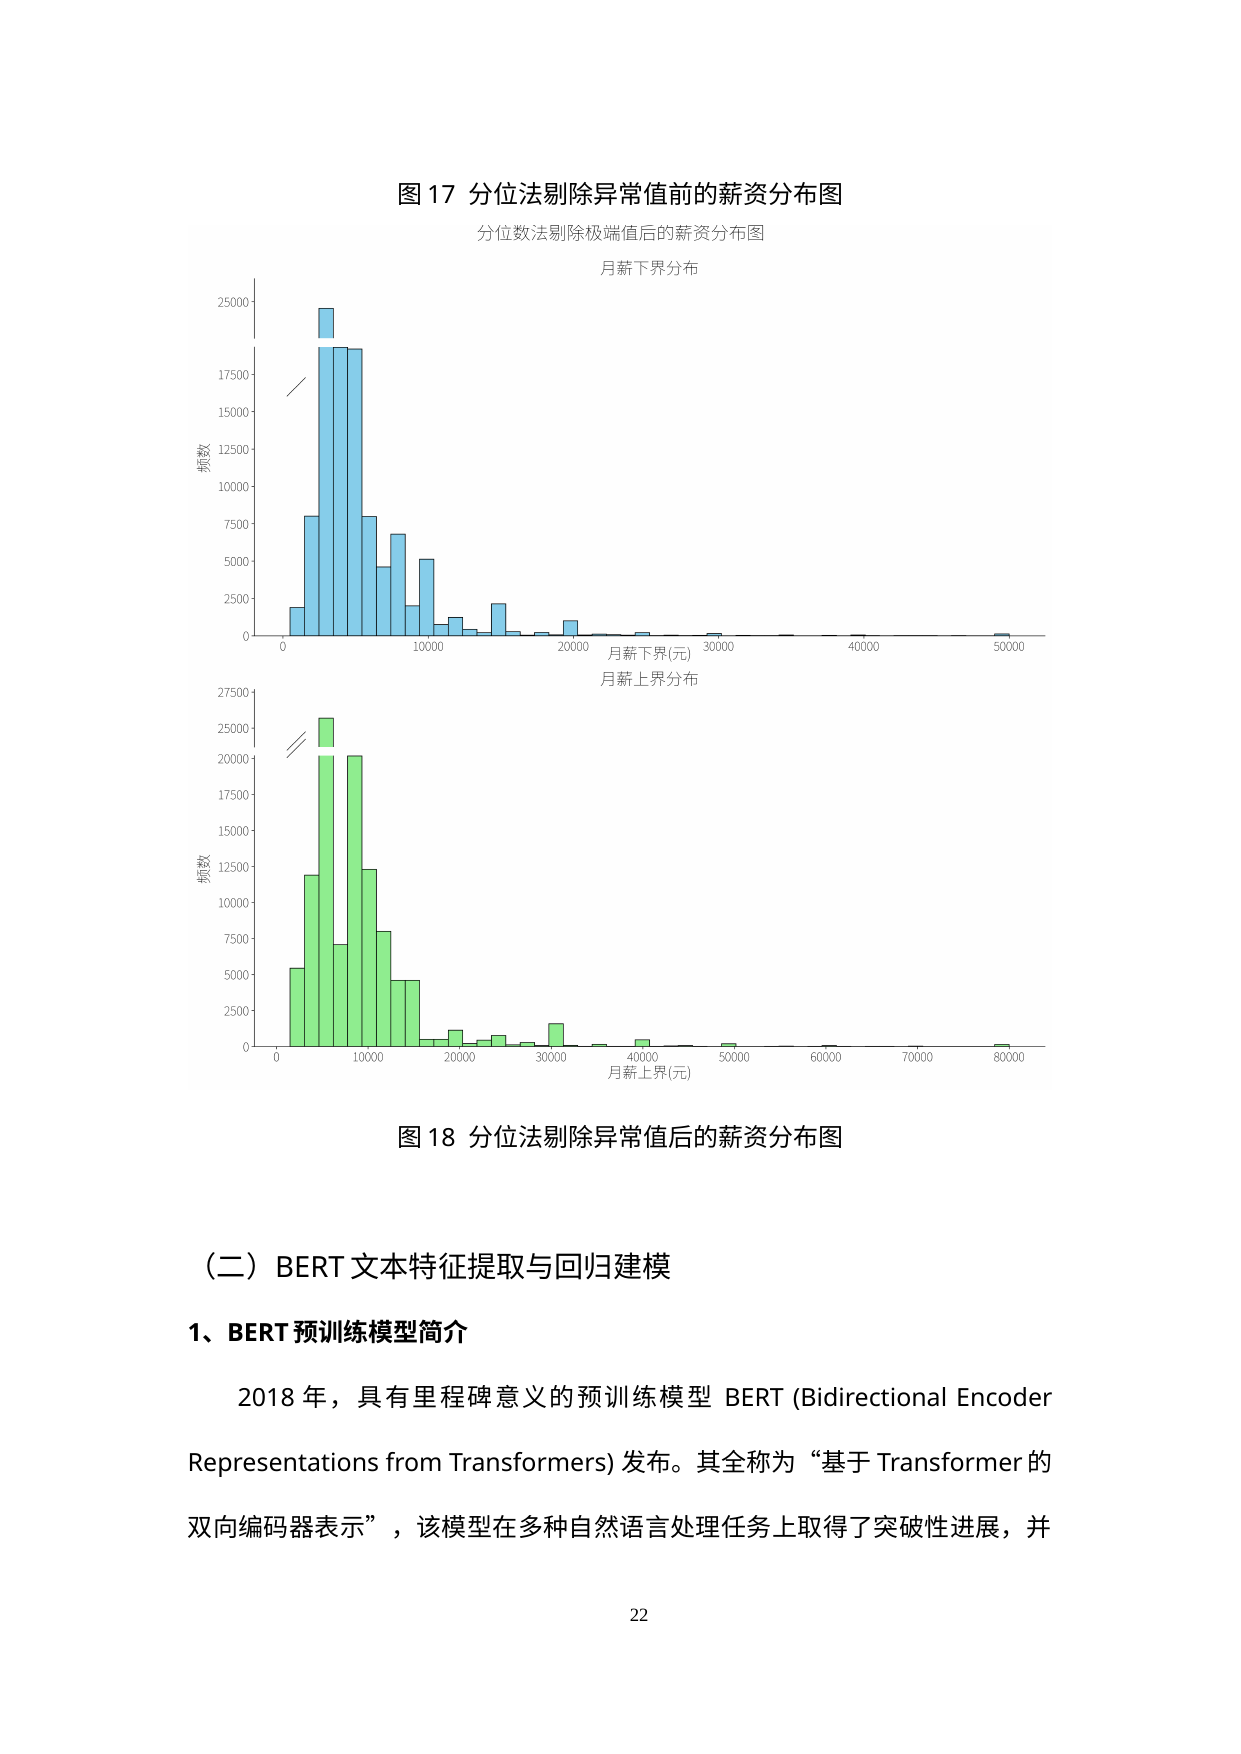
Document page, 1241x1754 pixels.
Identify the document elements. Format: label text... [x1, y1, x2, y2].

subtitle BERT文本特征提取与回归建模 [187, 1233, 1053, 1298]
text 图18 分位法剔除异常值后的薪资分布图 [187, 1103, 1053, 1168]
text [187, 1363, 1053, 1558]
subtitle BERT预训练模型简介 [187, 1298, 1053, 1363]
text 图17 分位法剔除异常值前的薪资分布图 [187, 160, 1053, 225]
picture [188, 225, 1053, 1090]
